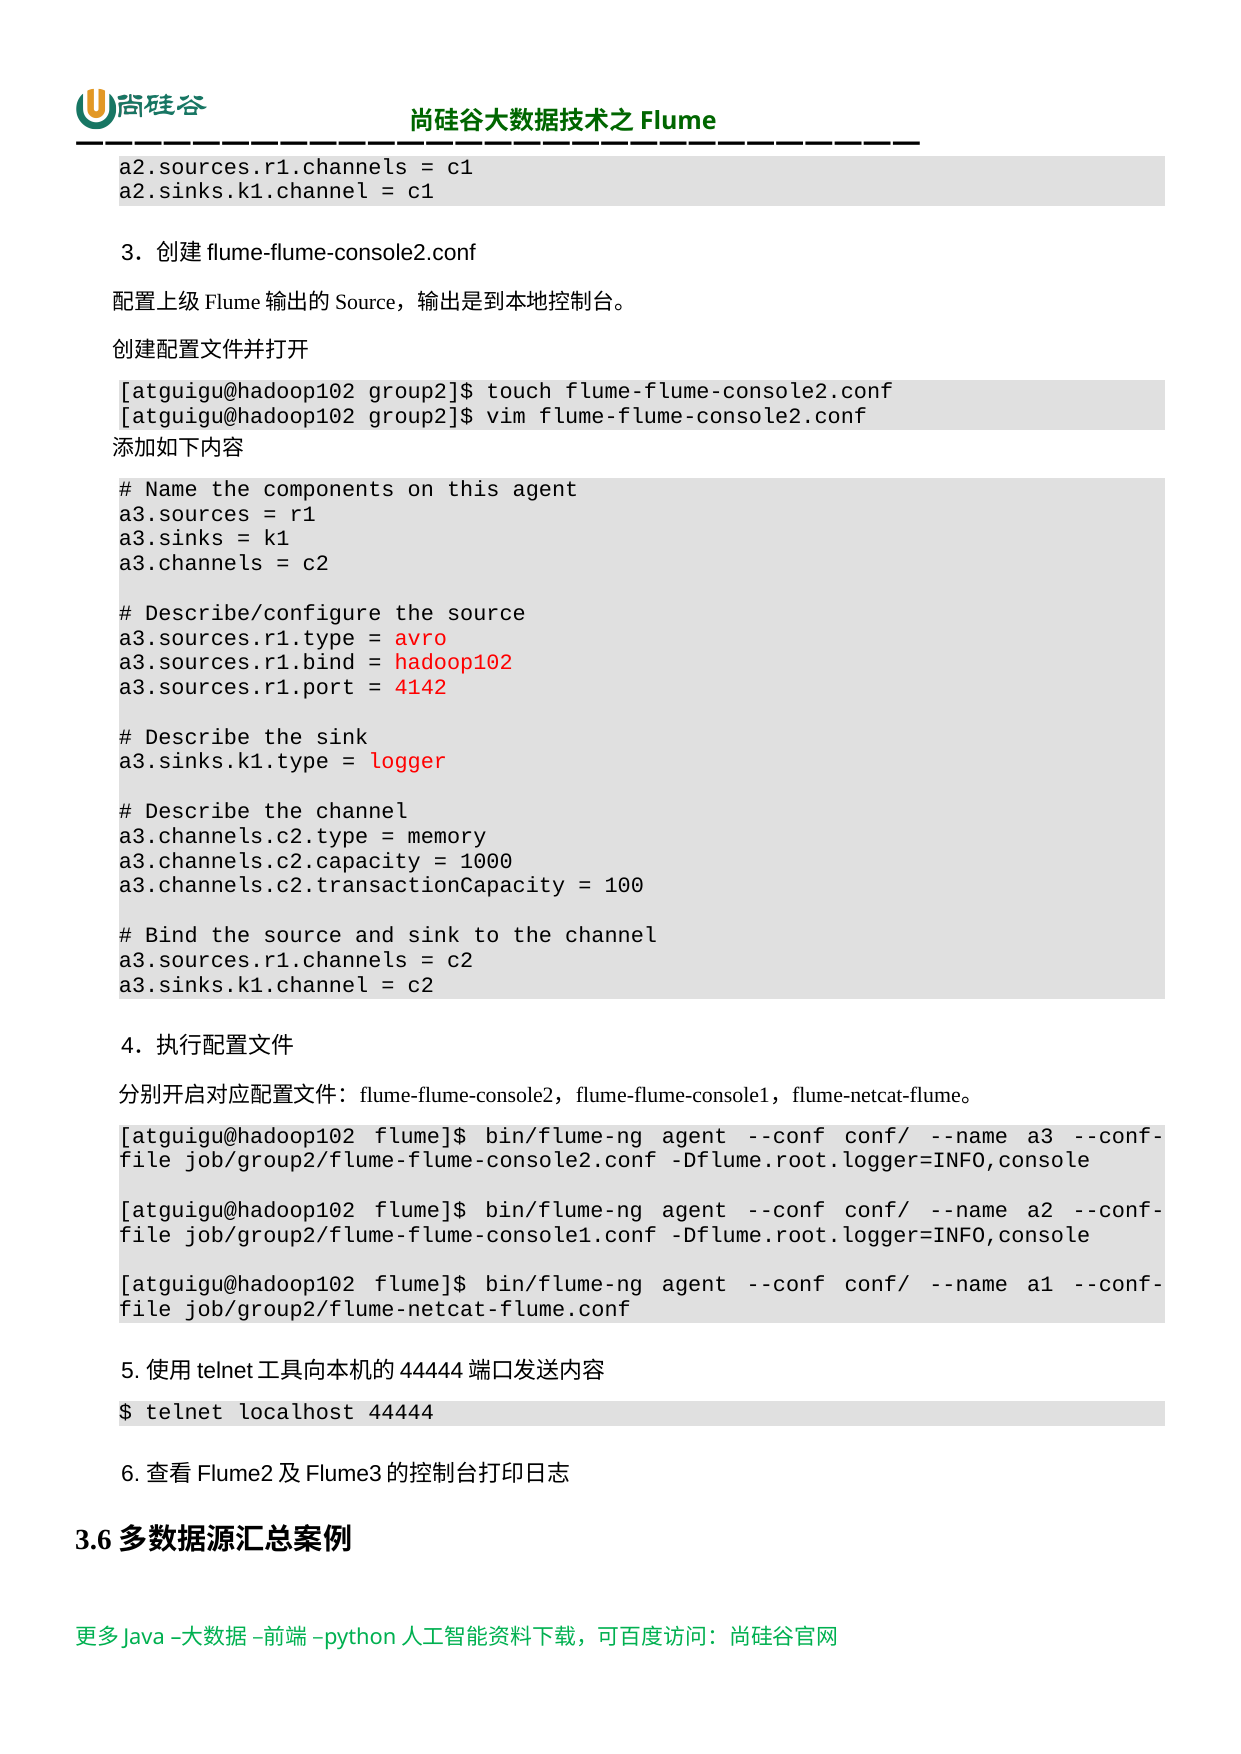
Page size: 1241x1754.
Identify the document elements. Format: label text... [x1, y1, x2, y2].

text 4．执行配置文件 [75, 1012, 1165, 1077]
text [atguigu@hadoop102 flume]$ bin/flume-ng agent --conf conf/ --name a3 --conf-file job/group2/flume-flume-console2.conf -Dflume.root.logger=INFO,console [119, 1125, 1165, 1174]
picture [75, 88, 208, 130]
text a3.sources = r1 [119, 503, 1165, 528]
text $ telnet localhost 44444 [119, 1401, 1165, 1426]
text [atguigu@hadoop102 flume]$ bin/flume-ng agent --conf conf/ --name a1 --conf-file job/group2/flume-netcat-flume.conf [119, 1274, 1165, 1323]
text a3.sources.r1.channels = c2 [119, 949, 1165, 974]
text 配置上级Flume输出的Source，输出是到本地控制台。 [75, 283, 1165, 316]
text a2.sources.r1.channels = c1 [119, 156, 1165, 181]
text # Describe the channel [119, 800, 1165, 825]
text 添加如下内容 [112, 430, 1165, 462]
text a3.channels = c2 [119, 552, 1165, 577]
text # Name the components on this agent [119, 478, 1165, 503]
text 6. 查看Flume2及Flume3的控制台打印日志 [75, 1439, 1165, 1504]
text a3.sources.r1.bind = hadoop102 [119, 652, 1165, 676]
text [atguigu@hadoop102 group2]$ vim flume-flume-console2.conf [119, 405, 1165, 430]
text 3．创建flume-flume-console2.conf [75, 218, 1165, 283]
subtitle 3.6 多数据源汇总案例 [75, 1504, 1165, 1569]
text a3.channels.c2.type = memory [119, 825, 1165, 850]
text # Describe the sink [119, 726, 1165, 751]
text [atguigu@hadoop102 group2]$ touch flume-flume-console2.conf [119, 380, 1165, 405]
text a3.sources.r1.port = 4142 [119, 676, 1165, 701]
text a3.channels.c2.transactionCapacity = 100 [119, 875, 1165, 899]
text a3.sinks.k1.type = logger [119, 751, 1165, 776]
text 5. 使用telnet工具向本机的44444端口发送内容 [75, 1336, 1165, 1401]
text a3.channels.c2.capacity = 1000 [119, 850, 1165, 875]
text a3.sinks = k1 [119, 528, 1165, 552]
text 创建配置文件并打开 [112, 332, 1165, 364]
text 分别开启对应配置文件：flume-flume-console2，flume-flume-console1，flume-netcat-flume。 [75, 1077, 1165, 1109]
text a2.sinks.k1.channel = c1 [119, 181, 1165, 206]
text a3.sinks.k1.channel = c2 [119, 974, 1165, 999]
text a3.sources.r1.type = avro [119, 627, 1165, 652]
text [atguigu@hadoop102 flume]$ bin/flume-ng agent --conf conf/ --name a2 --conf-file job/group2/flume-flume-console1.conf -Dflume.root.logger=INFO,console [119, 1199, 1165, 1249]
text # Describe/configure the source [119, 602, 1165, 627]
text # Bind the source and sink to the channel [119, 924, 1165, 949]
